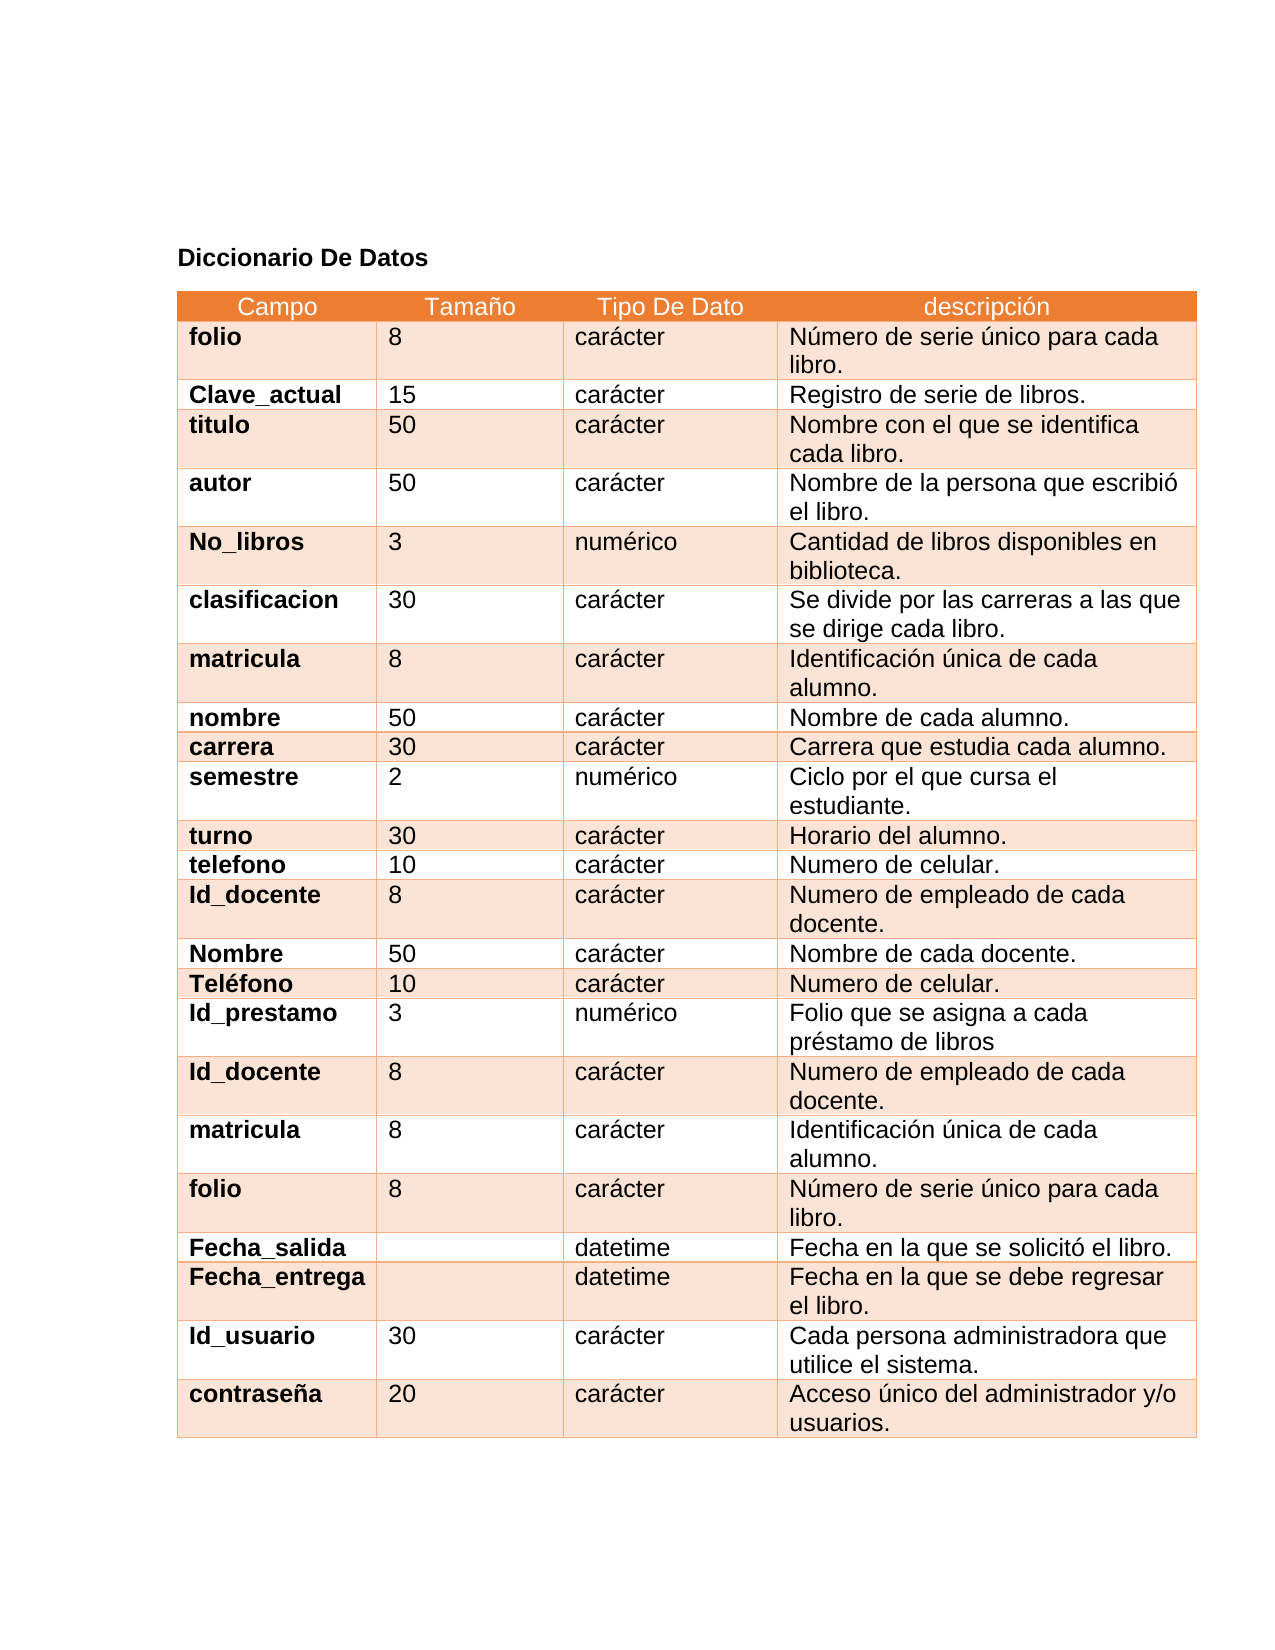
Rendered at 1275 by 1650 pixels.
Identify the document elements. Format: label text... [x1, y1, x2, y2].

table_cell 15 [377, 380, 563, 409]
table_header Tamaño [377, 292, 563, 321]
table_cell Fecha en la que se debe regresar el libro. [778, 1263, 1196, 1320]
table_cell Número de serie único para cada libro. [778, 1174, 1196, 1232]
table_cell Teléfono [178, 969, 376, 997]
table_cell matricula [178, 644, 376, 702]
table_cell 8 [377, 1116, 563, 1173]
table_cell nombre [178, 703, 376, 731]
table_cell Numero de empleado de cada docente. [778, 880, 1196, 938]
table_cell Nombre de cada alumno. [778, 703, 1196, 731]
table_cell Clave_actual [178, 380, 376, 409]
table_cell Identificación única de cada alumno. [778, 1116, 1196, 1173]
table_cell 3 [377, 999, 563, 1056]
table_cell matricula [178, 1116, 376, 1173]
table_cell carácter [564, 1380, 777, 1437]
table_cell Folio que se asigna a cada préstamo de libros [778, 999, 1196, 1056]
table_cell 3 [377, 527, 563, 584]
table_cell Nombre de la persona que escribió el libro. [778, 469, 1196, 526]
table_cell autor [178, 469, 376, 526]
table_cell contraseña [178, 1380, 376, 1437]
text Diccionario De Datos [177, 243, 1098, 272]
table_cell [377, 1263, 563, 1320]
table_cell folio [178, 1174, 376, 1232]
table_cell clasificacion [178, 586, 376, 643]
table_cell [377, 1233, 563, 1261]
table_cell numérico [564, 762, 777, 820]
table_cell 50 [377, 703, 563, 731]
table_cell carácter [564, 939, 777, 968]
table_cell Número de serie único para cada libro. [778, 322, 1196, 379]
table_cell carácter [564, 1057, 777, 1114]
table_cell datetime [564, 1263, 777, 1320]
table_cell Nombre [178, 939, 376, 968]
table_cell carácter [564, 851, 777, 879]
table_cell carácter [564, 322, 777, 379]
table_cell 10 [377, 851, 563, 879]
table_cell semestre [178, 762, 376, 820]
table_cell Cada persona administradora que utilice el sistema. [778, 1321, 1196, 1378]
table_cell carácter [564, 410, 777, 467]
table_cell numérico [564, 527, 777, 584]
table_cell 2 [377, 762, 563, 820]
table_cell carácter [564, 1116, 777, 1173]
table_cell turno [178, 821, 376, 849]
table_cell Se divide por las carreras a las que se dirige cada libro. [778, 586, 1196, 643]
table_cell 8 [377, 644, 563, 702]
table_cell datetime [564, 1233, 777, 1261]
table_cell Registro de serie de libros. [778, 380, 1196, 409]
table_cell carácter [564, 703, 777, 731]
table_cell 8 [377, 322, 563, 379]
table_cell Id_prestamo [178, 999, 376, 1056]
table_cell 8 [377, 1057, 563, 1114]
table_cell Identificación única de cada alumno. [778, 644, 1196, 702]
table_cell No_libros [178, 527, 376, 584]
table_cell Carrera que estudia cada alumno. [778, 733, 1196, 761]
table_cell telefono [178, 851, 376, 879]
table_cell 10 [377, 969, 563, 997]
table_cell 8 [377, 880, 563, 938]
table_cell Fecha_salida [178, 1233, 376, 1261]
table_cell carácter [564, 1174, 777, 1232]
table_cell carácter [564, 586, 777, 643]
table_cell Ciclo por el que cursa el estudiante. [778, 762, 1196, 820]
table_cell carácter [564, 380, 777, 409]
table_cell folio [178, 322, 376, 379]
table_cell 30 [377, 733, 563, 761]
table_cell Nombre con el que se identifica cada libro. [778, 410, 1196, 467]
table_cell carácter [564, 644, 777, 702]
table_cell 50 [377, 939, 563, 968]
table_cell Acceso único del administrador y/o usuarios. [778, 1380, 1196, 1437]
table_cell carrera [178, 733, 376, 761]
table_cell Numero de empleado de cada docente. [778, 1057, 1196, 1114]
table_cell 50 [377, 469, 563, 526]
table_cell carácter [564, 969, 777, 997]
table_header Tipo De Dato [564, 292, 777, 321]
table_cell Numero de celular. [778, 969, 1196, 997]
table_cell Fecha_entrega [178, 1263, 376, 1320]
table_cell Id_docente [178, 880, 376, 938]
table_cell Cantidad de libros disponibles en biblioteca. [778, 527, 1196, 584]
table_cell 50 [377, 410, 563, 467]
table_cell Horario del alumno. [778, 821, 1196, 849]
table_header Campo [178, 292, 376, 321]
table_cell titulo [178, 410, 376, 467]
table_cell carácter [564, 1321, 777, 1378]
table_cell 30 [377, 1321, 563, 1378]
table_cell carácter [564, 880, 777, 938]
table_cell numérico [564, 999, 777, 1056]
table_cell carácter [564, 469, 777, 526]
table_cell Id_docente [178, 1057, 376, 1114]
table_cell Id_usuario [178, 1321, 376, 1378]
table_cell carácter [564, 821, 777, 849]
table_cell Fecha en la que se solicitó el libro. [778, 1233, 1196, 1261]
table_cell Numero de celular. [778, 851, 1196, 879]
table_cell 8 [377, 1174, 563, 1232]
table_cell Nombre de cada docente. [778, 939, 1196, 968]
table_cell carácter [564, 733, 777, 761]
table_cell 20 [377, 1380, 563, 1437]
table_header descripción [778, 292, 1196, 321]
table_cell 30 [377, 586, 563, 643]
table_cell 30 [377, 821, 563, 849]
